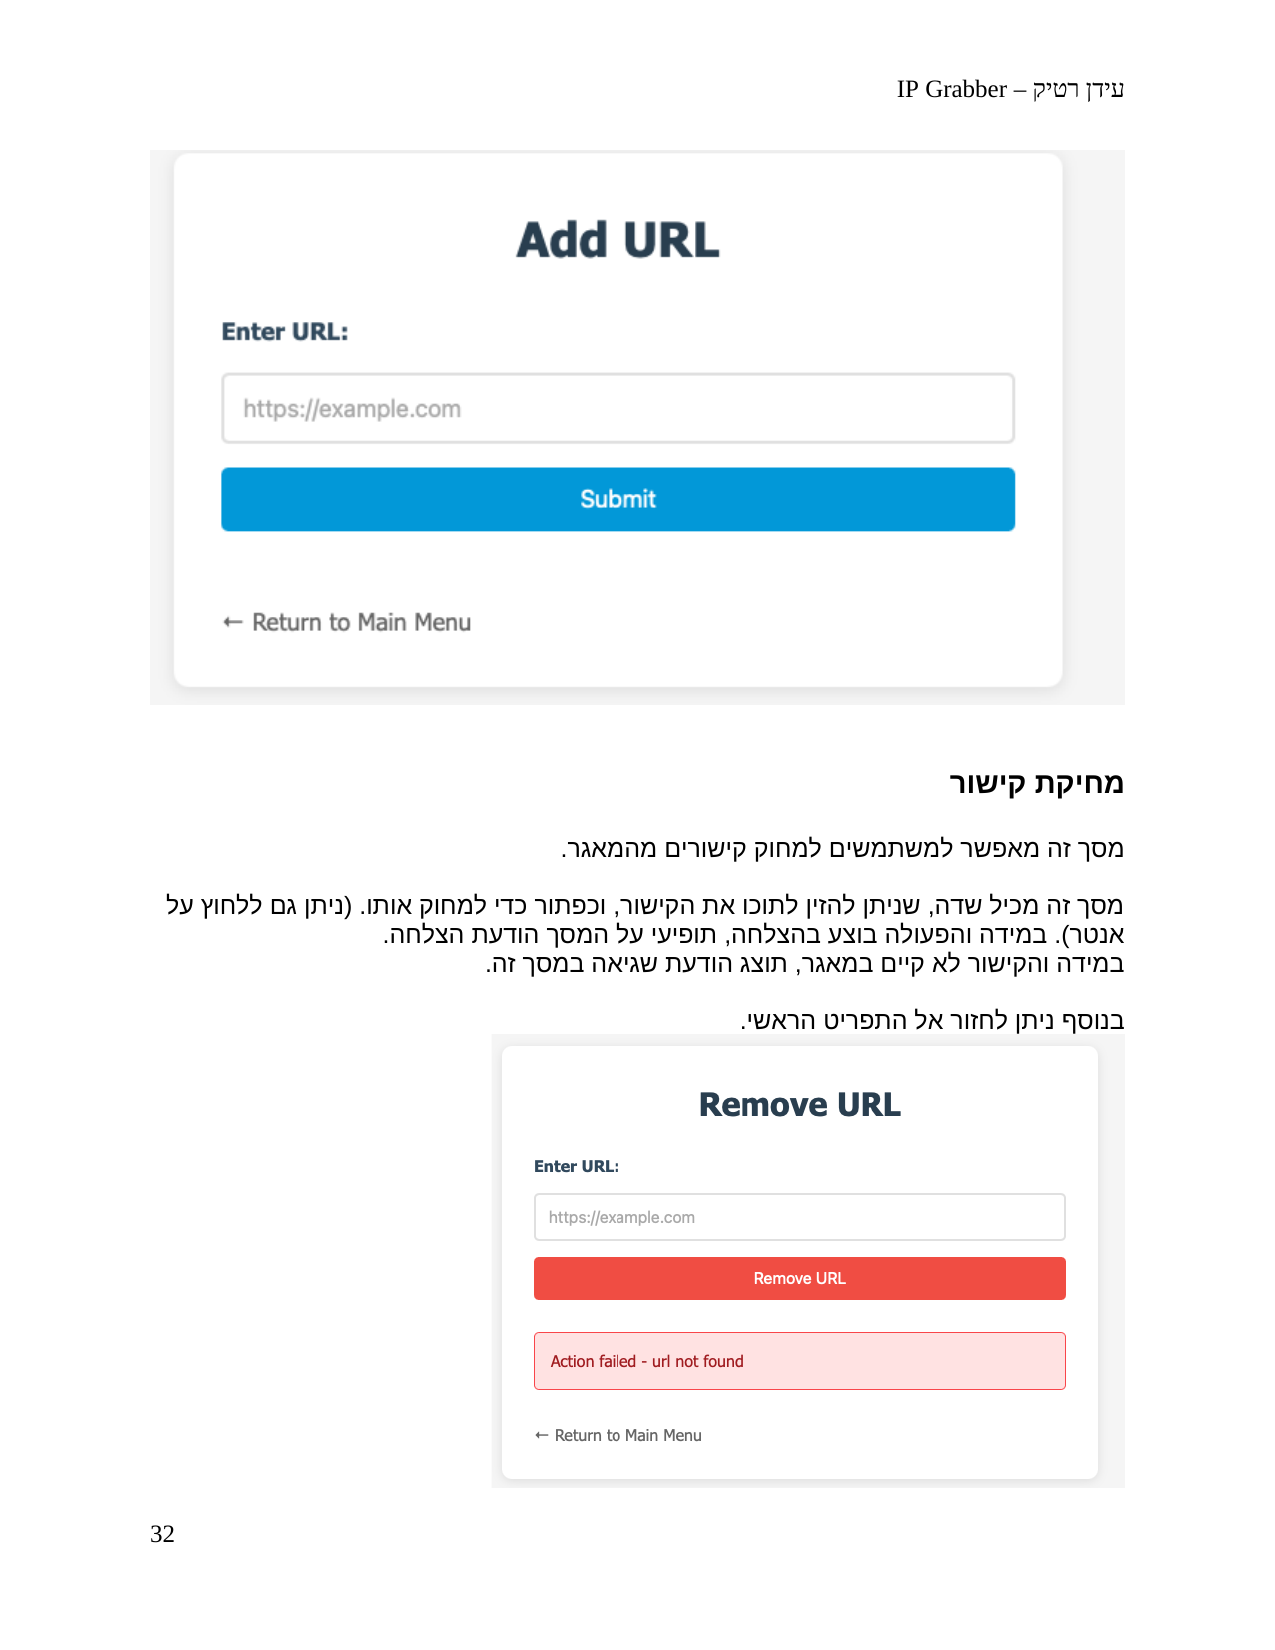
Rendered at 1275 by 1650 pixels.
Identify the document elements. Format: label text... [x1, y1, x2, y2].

picture [150, 150, 1125, 705]
subtitle מחיקת קישור [150, 766, 1125, 800]
text במידה והקישור לא קיים במאגר, תוצג הודעת שגיאה במסך זה. [150, 948, 1125, 977]
text מסך זה מכיל שדה, שניתן להזין לתוכו את הקישור, וכפתור כדי למחוק אותו. (ניתן גם ללחוץ על אנטר). במידה והפעולה בוצע בהצלחה, תופיעי על המסך הודעת הצלחה. [150, 891, 1125, 948]
picture [491, 1034, 1125, 1488]
text בנוסף ניתן לחזור אל התפריט הראשי. [150, 1006, 1125, 1035]
text מסך זה מאפשר למשתמשים למחוק קישורים מהמאגר. [150, 833, 1125, 862]
